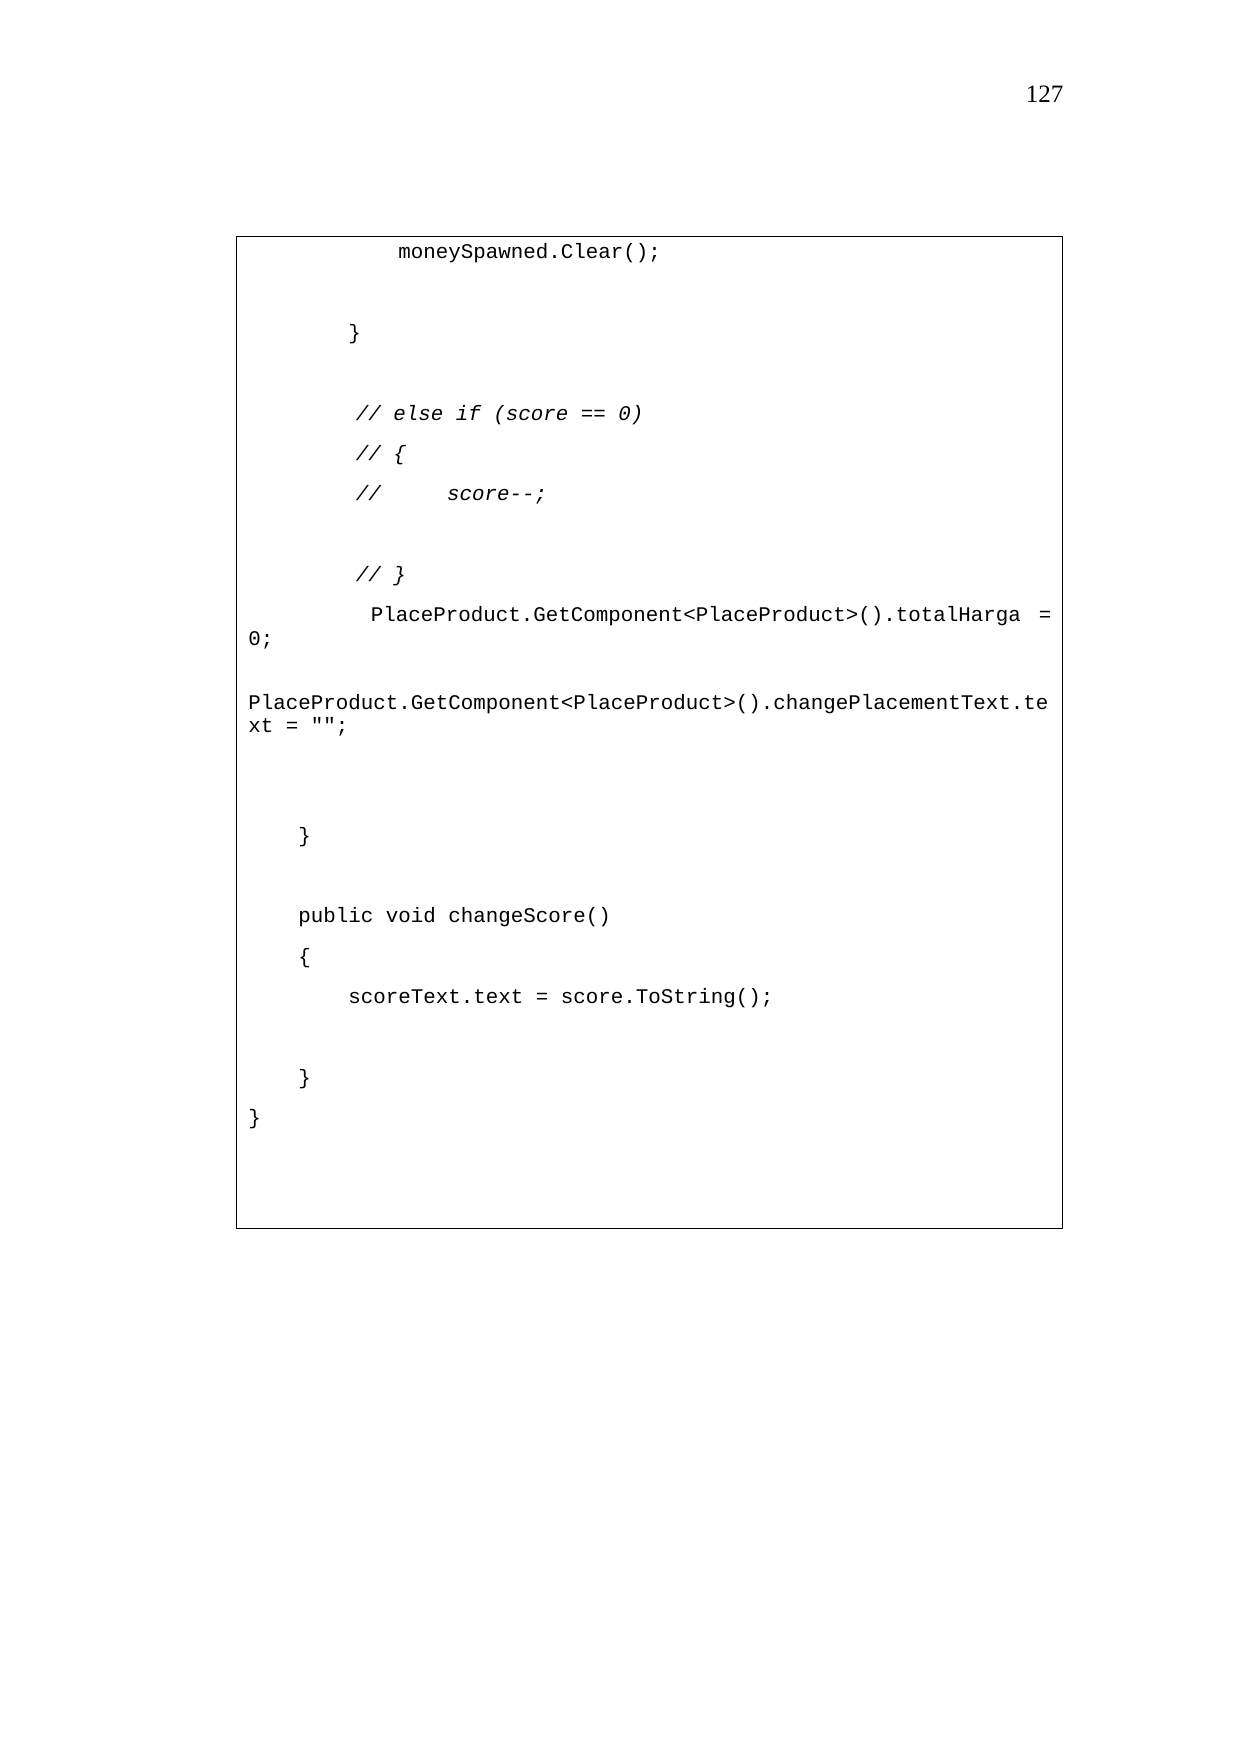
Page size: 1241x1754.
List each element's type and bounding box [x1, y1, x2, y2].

table_header [237, 237, 1062, 1228]
